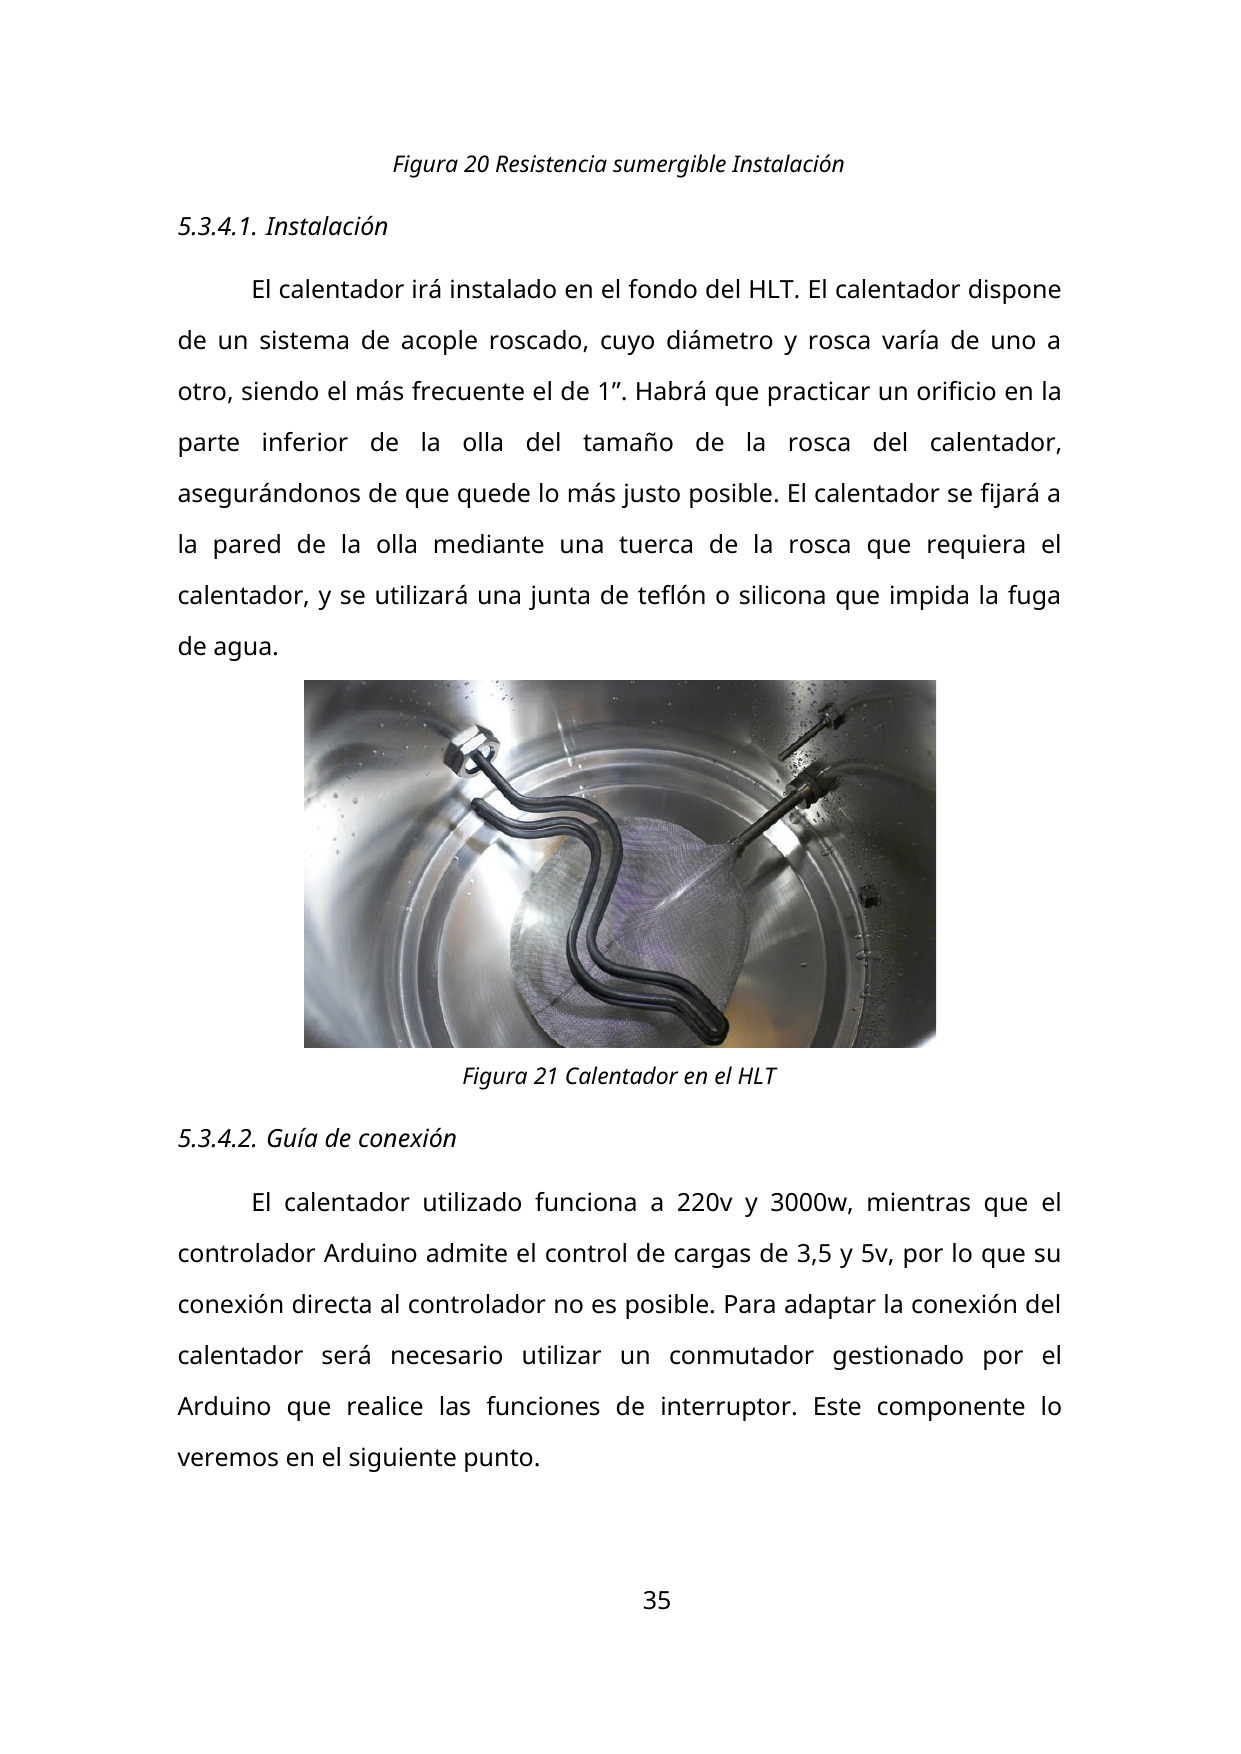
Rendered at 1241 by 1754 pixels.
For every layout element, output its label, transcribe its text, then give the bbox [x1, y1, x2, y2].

subtitle Guía de conexión [177, 1121, 1063, 1155]
subtitle Instalación [177, 208, 1063, 242]
text El calentador irá instalado en el fondo del HLT. El calentador dispone de un sistema de acople roscado, cuyo diámetro y rosca varía de uno a otro, siendo el más frecuente el de 1”. Habrá que practicar un orificio en la parte inferior de la olla del tamaño de la rosca del calentador, asegurándonos de que quede lo más justo posible. El calentador se fijará a la pared de la olla mediante una tuerca de la rosca que requiera el calentador, y se utilizará una junta de teflón o silicona que impida la fuga de agua. [177, 272, 1063, 663]
picture [304, 680, 937, 1048]
text El calentador utilizado funciona a 220v y 3000w, mientras que el controlador Arduino admite el control de cargas de 3,5 y 5v, por lo que su conexión directa al controlador no es posible. Para adaptar la conexión del calentador será necesario utilizar un conmutador gestionado por el Arduino que realice las funciones de interruptor. Este componente lo veremos en el siguiente punto. [177, 1184, 1063, 1473]
